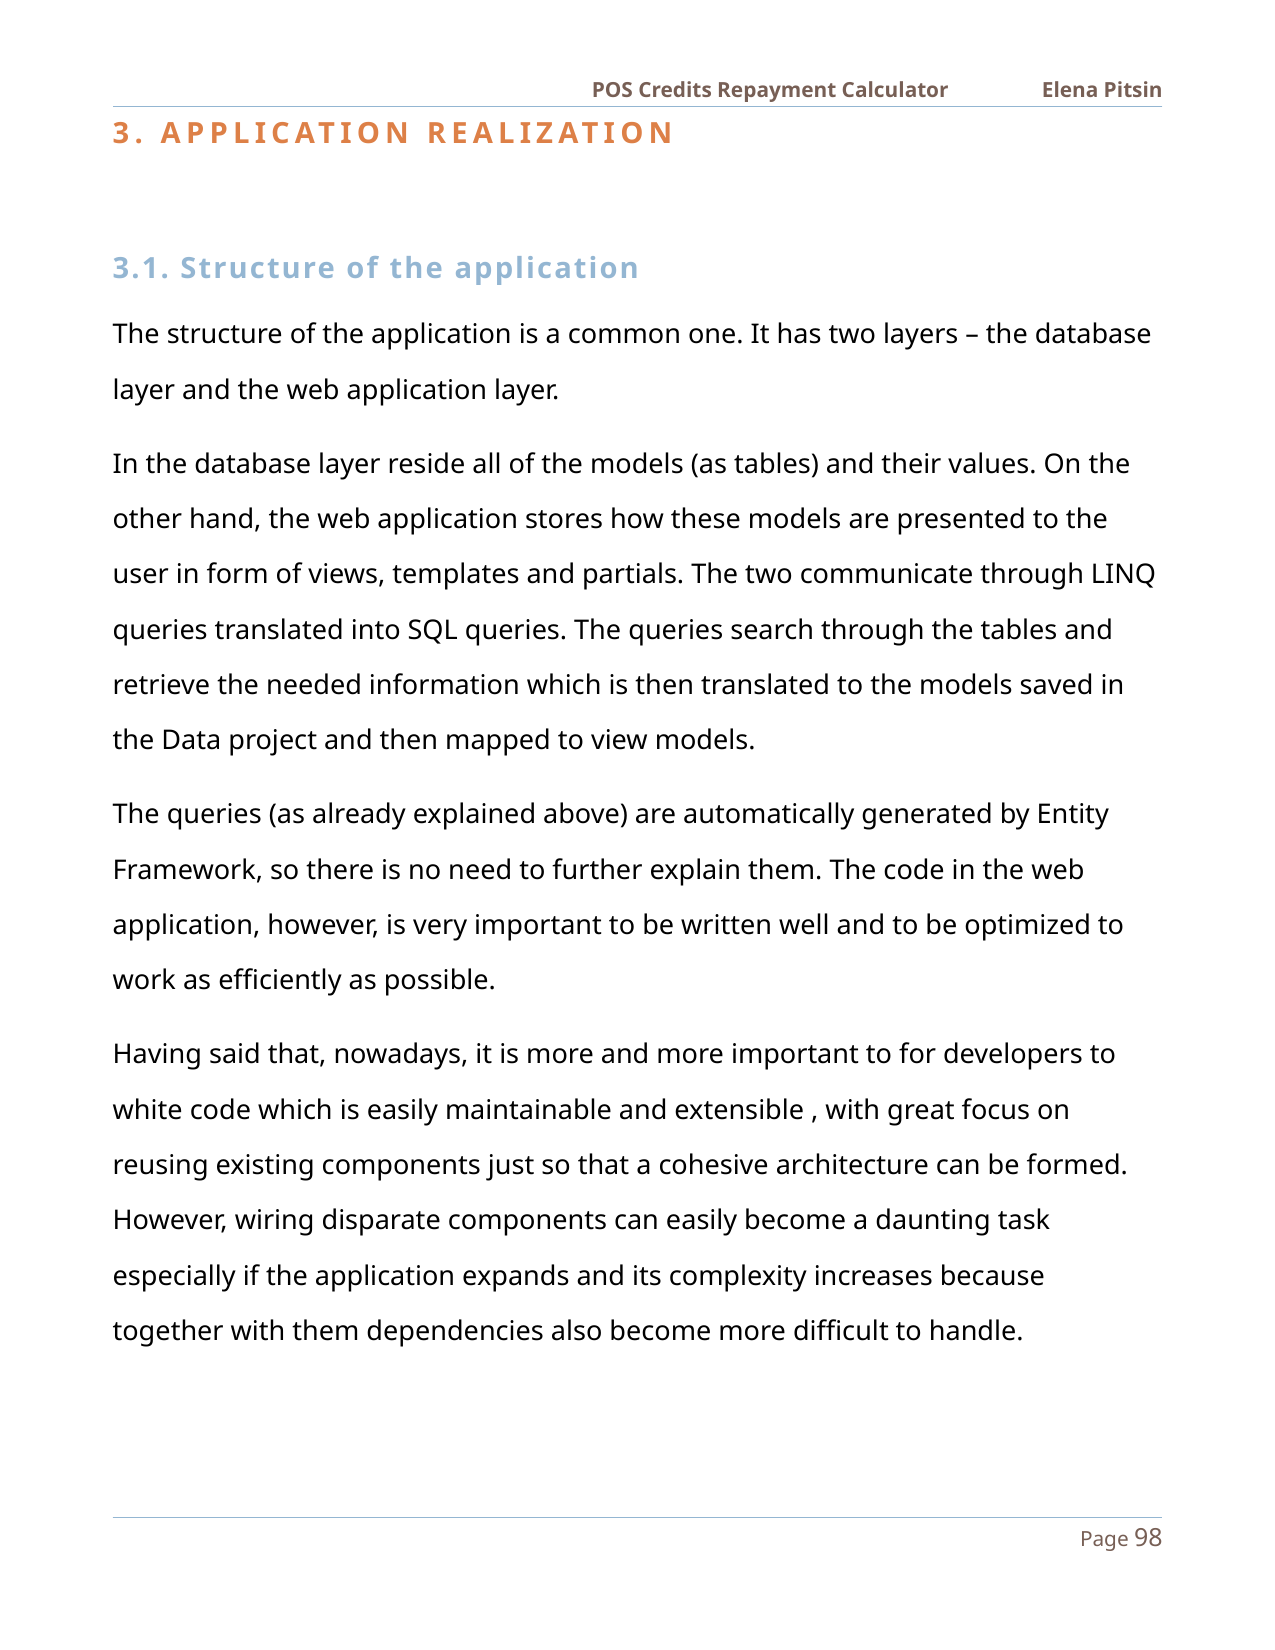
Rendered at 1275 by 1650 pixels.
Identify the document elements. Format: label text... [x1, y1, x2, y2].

text The structure of the application is a common one. It has two layers – the database layer and the web application layer. [112, 315, 1162, 407]
text The queries (as already explained above) are automatically generated by Entity Framework, so there is no need to further explain them. The code in the web application, however, is very important to be written well and to be optimized to work as efficiently as possible. [112, 795, 1162, 998]
text Having said that, nowadays, it is more and more important to for developers to white code which is easily maintainable and extensible , with great focus on reusing existing components just so that a cohesive architecture can be formed. However, wiring disparate components can easily become a daunting task especially if the application expands and its complexity increases because together with them dependencies also become more difficult to handle. [112, 1035, 1162, 1348]
subtitle 3.1. Structure of the application [112, 247, 1162, 287]
text 3. Application realization [112, 112, 1162, 152]
text In the database layer reside all of the models (as tables) and their values. On the other hand, the web application stores how these models are presented to the user in form of views, templates and partials. The two communicate through LINQ queries translated into SQL queries. The queries search through the tables and retrieve the needed information which is then translated to the models saved in the Data project and then mapped to view models. [112, 444, 1162, 758]
